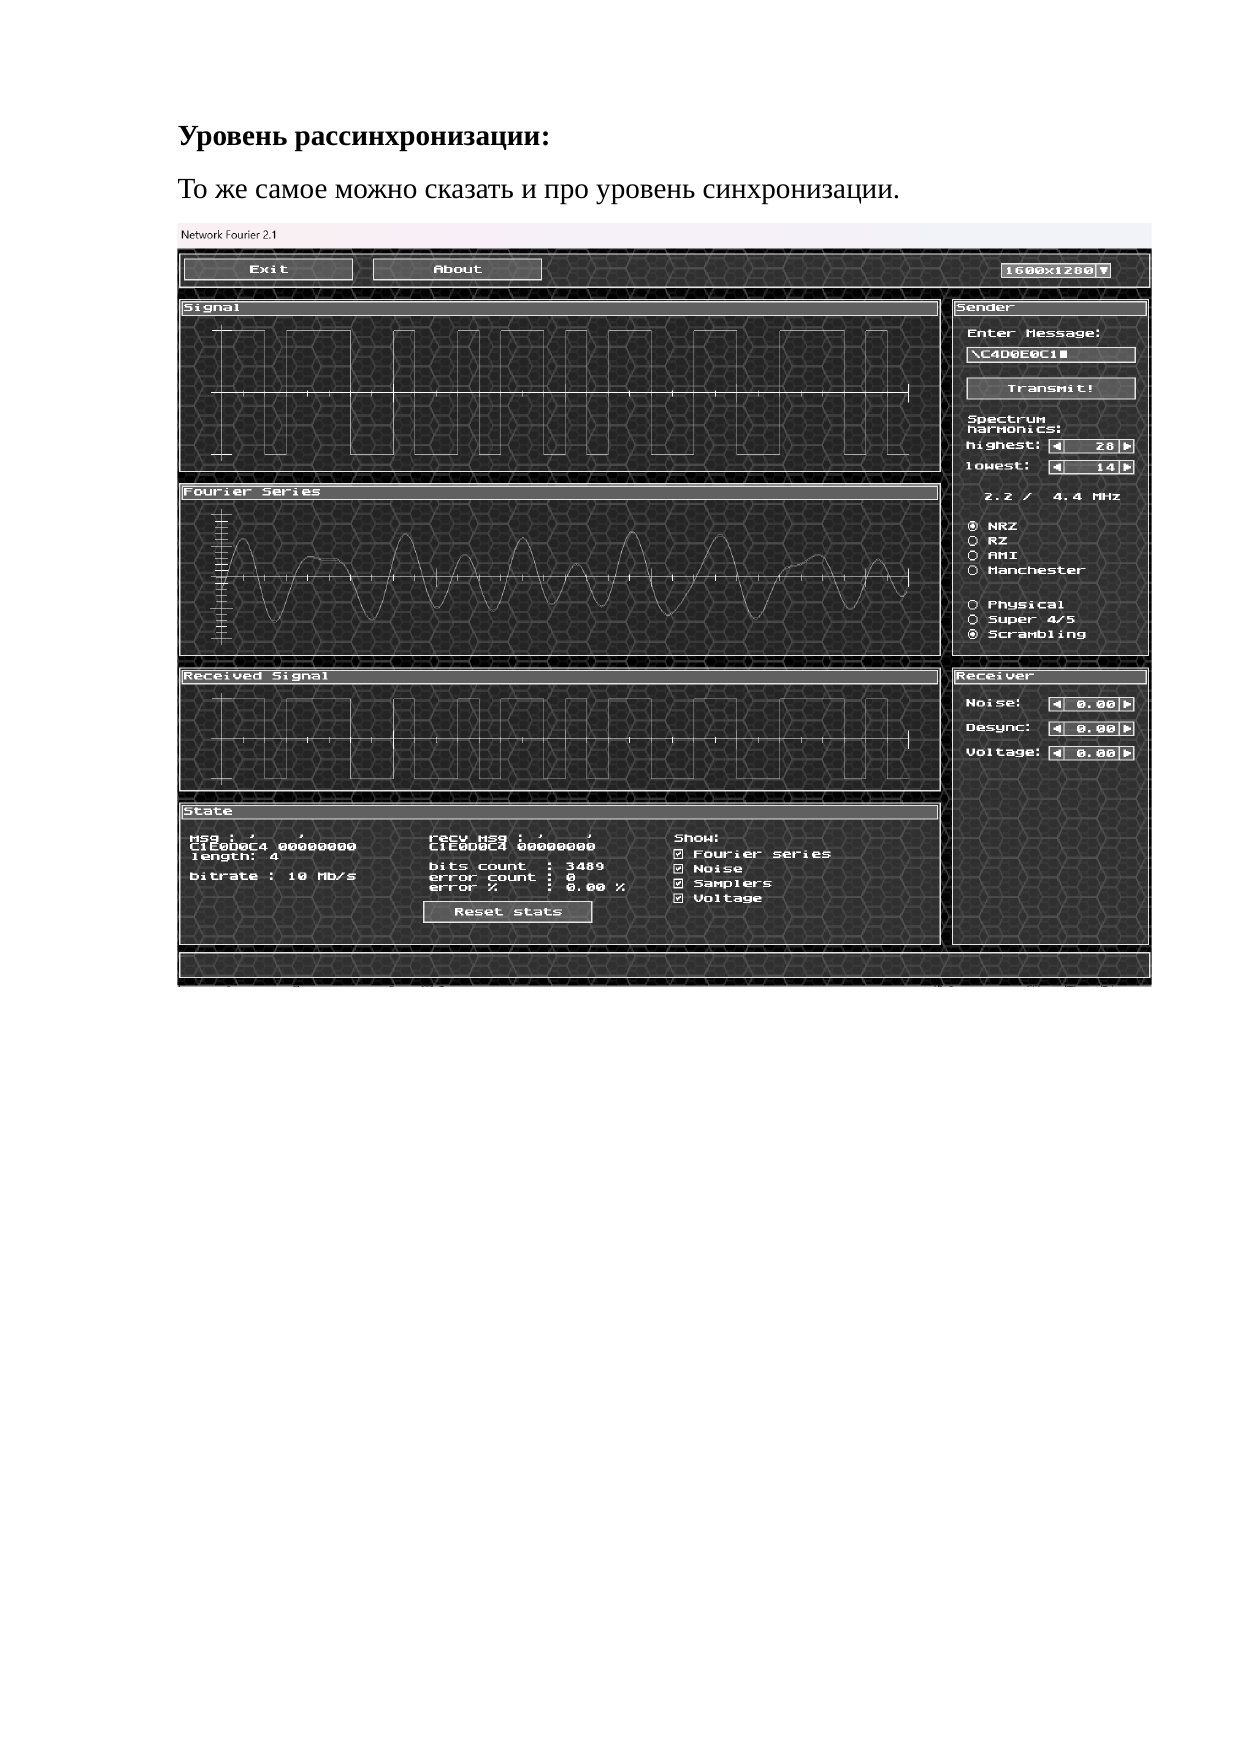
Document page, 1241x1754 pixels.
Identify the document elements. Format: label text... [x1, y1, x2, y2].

picture [177, 223, 1152, 987]
text То же самое можно сказать и про уровень синхронизации. [177, 171, 1152, 204]
text Уровень рассинхронизации: [177, 118, 1152, 152]
